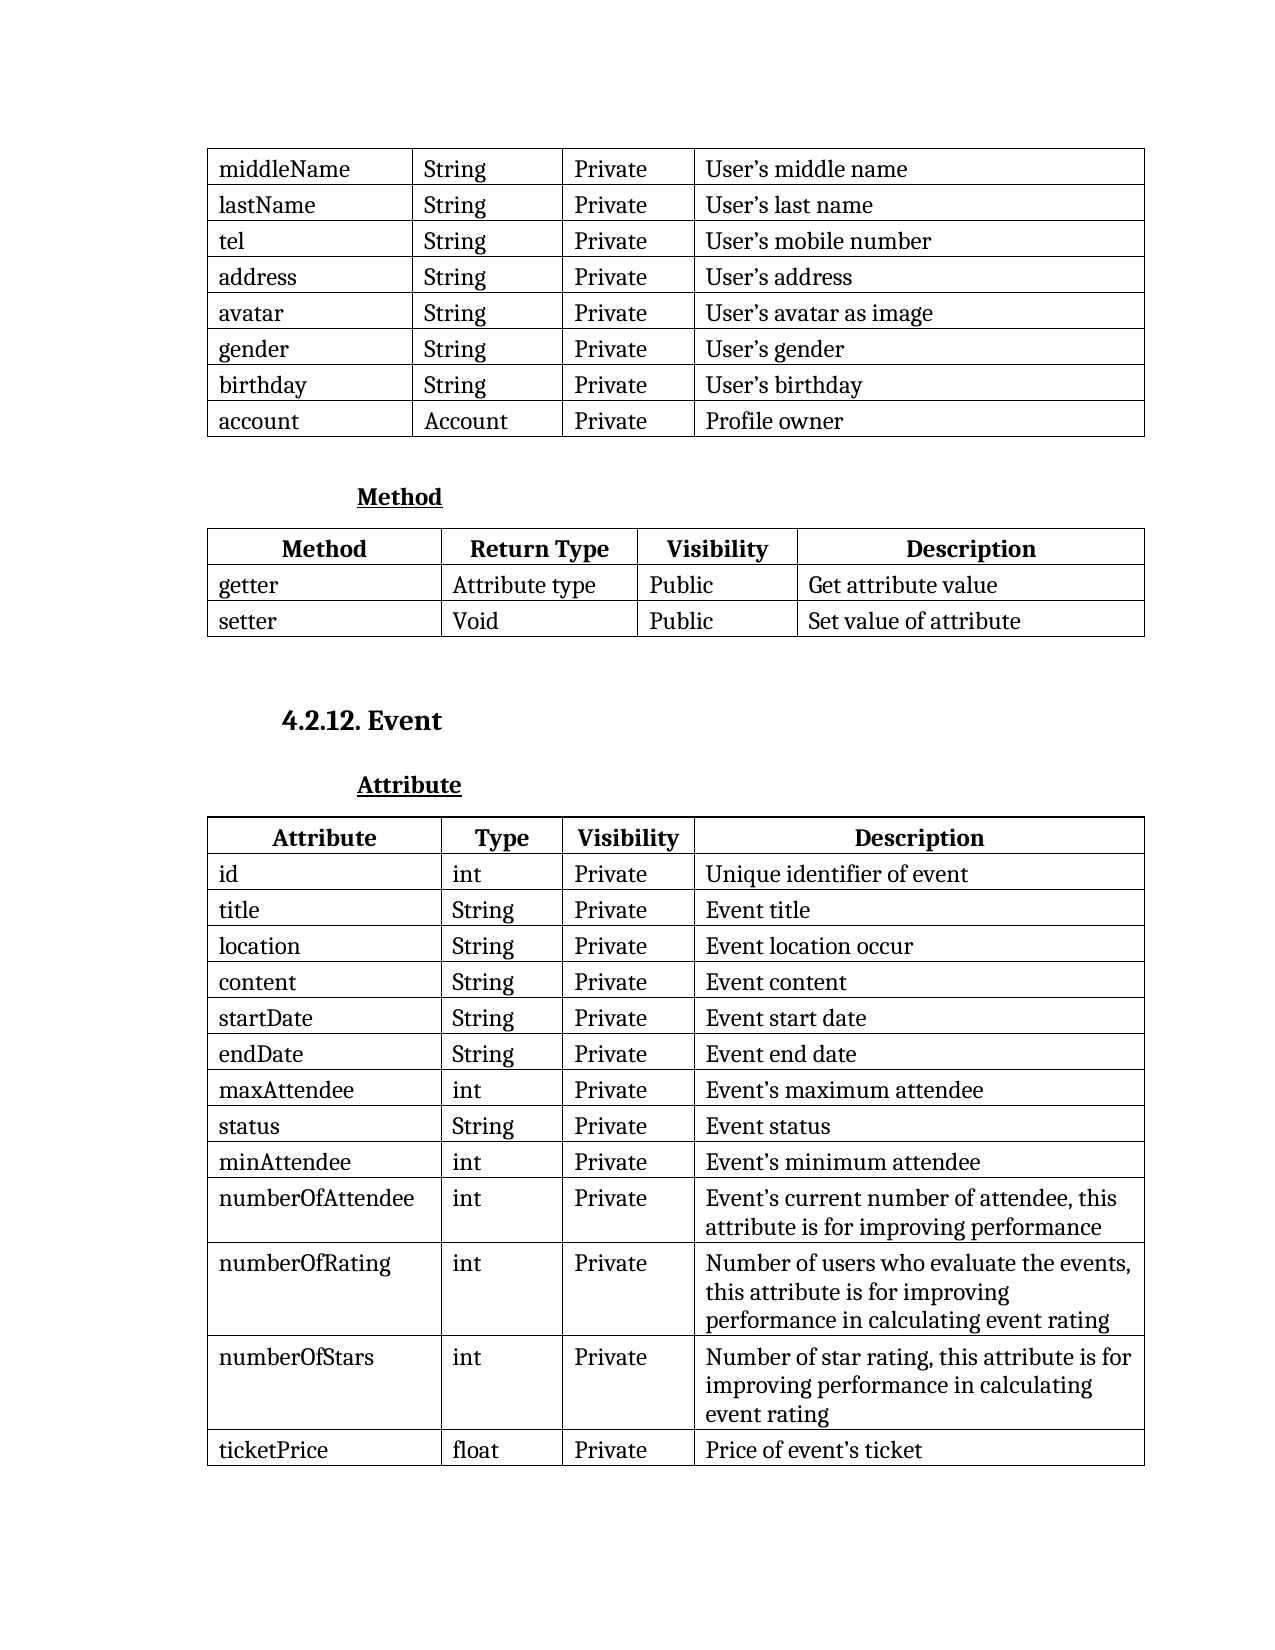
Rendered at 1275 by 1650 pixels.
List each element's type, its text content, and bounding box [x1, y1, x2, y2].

table_cell User’s address [695, 257, 1144, 292]
table_cell middleName [208, 149, 412, 184]
table_cell endDate [208, 1034, 441, 1069]
text Attribute [207, 771, 1157, 800]
table_cell Unique identifier of event [695, 854, 1144, 888]
table_cell numberOfStars [208, 1336, 441, 1429]
table_cell id [208, 854, 441, 888]
table_cell startDate [208, 998, 441, 1033]
table_cell String [413, 221, 562, 256]
table_cell minAttendee [208, 1142, 441, 1177]
table_cell Event location occur [695, 926, 1144, 961]
table_cell String [442, 926, 562, 961]
table_cell Event content [695, 962, 1144, 997]
table_header Visibility [563, 818, 694, 852]
table_cell Public [638, 565, 797, 600]
table_cell Private [563, 890, 694, 924]
table_cell String [413, 185, 562, 220]
table_cell Private [563, 926, 694, 961]
table_cell account [208, 401, 412, 436]
table_cell int [442, 1142, 562, 1177]
table_cell Private [563, 221, 694, 256]
table_cell Private [563, 1430, 694, 1465]
table_cell birthday [208, 365, 412, 400]
table_cell Private [563, 329, 694, 364]
table_cell String [442, 998, 562, 1033]
table_cell tel [208, 221, 412, 256]
table_cell address [208, 257, 412, 292]
table_cell int [442, 1336, 562, 1429]
table_cell Event status [695, 1106, 1144, 1141]
table_cell gender [208, 329, 412, 364]
table_cell Private [563, 1106, 694, 1141]
table_cell status [208, 1106, 441, 1141]
table_header Description [798, 529, 1144, 564]
table_cell Event title [695, 890, 1144, 924]
table_cell Event’s maximum attendee [695, 1070, 1144, 1105]
table_header Visibility [638, 529, 797, 564]
table_cell String [413, 257, 562, 292]
table_cell User’s last name [695, 185, 1144, 220]
table_cell numberOfAttendee [208, 1178, 441, 1242]
table_cell Private [563, 1070, 694, 1105]
table_cell String [413, 293, 562, 328]
table_cell String [442, 962, 562, 997]
table_cell User’s middle name [695, 149, 1144, 184]
table_cell User’s birthday [695, 365, 1144, 400]
table_cell User’s gender [695, 329, 1144, 364]
table_cell int [442, 1070, 562, 1105]
table_cell lastName [208, 185, 412, 220]
table_cell getter [208, 565, 441, 600]
table_header Type [442, 818, 562, 852]
text Method [282, 482, 1157, 511]
table_cell Account [413, 401, 562, 436]
table_cell int [442, 1243, 562, 1335]
table_cell Attribute type [442, 565, 637, 600]
table_cell String [413, 329, 562, 364]
table_cell Private [563, 149, 694, 184]
table_cell Public [638, 601, 797, 636]
table_cell int [442, 854, 562, 888]
table_cell content [208, 962, 441, 997]
table_cell int [442, 1178, 562, 1242]
table_cell String [442, 890, 562, 924]
table_cell Private [563, 401, 694, 436]
table_cell Private [563, 1142, 694, 1177]
table_cell Private [563, 854, 694, 888]
table_cell String [413, 149, 562, 184]
table_cell User’s mobile number [695, 221, 1144, 256]
table_cell String [442, 1034, 562, 1069]
table_cell setter [208, 601, 441, 636]
table_cell Private [563, 185, 694, 220]
table_cell String [442, 1106, 562, 1141]
table_cell Private [563, 1034, 694, 1069]
table_cell float [442, 1430, 562, 1465]
table_cell User’s avatar as image [695, 293, 1144, 328]
table_cell location [208, 926, 441, 961]
table_cell Private [563, 293, 694, 328]
table_cell Number of star rating, this attribute is for improving performance in calculating event rating [695, 1336, 1144, 1429]
table_cell title [208, 890, 441, 924]
text 4.2.12. Event [207, 704, 1157, 738]
table_cell Private [563, 1178, 694, 1242]
table_cell Profile owner [695, 401, 1144, 436]
table_header Description [695, 818, 1144, 852]
table_cell Event start date [695, 998, 1144, 1033]
table_header Attribute [208, 818, 441, 852]
table_header Return Type [442, 529, 637, 564]
table_cell avatar [208, 293, 412, 328]
table_cell Private [563, 1243, 694, 1335]
table_cell Price of event’s ticket [695, 1430, 1144, 1465]
table_cell ticketPrice [208, 1430, 441, 1465]
table_cell String [413, 365, 562, 400]
table_cell Private [563, 1336, 694, 1429]
table_cell Void [442, 601, 637, 636]
table_cell Private [563, 998, 694, 1033]
table_cell Private [563, 257, 694, 292]
table_cell Number of users who evaluate the events, this attribute is for improving performance in calculating event rating [695, 1243, 1144, 1335]
table_header Method [208, 529, 441, 564]
table_cell Event’s current number of attendee, this attribute is for improving performance [695, 1178, 1144, 1242]
table_cell Event end date [695, 1034, 1144, 1069]
table_cell numberOfRating [208, 1243, 441, 1335]
table_cell Get attribute value [798, 565, 1144, 600]
table_cell maxAttendee [208, 1070, 441, 1105]
table_cell Event’s minimum attendee [695, 1142, 1144, 1177]
table_cell Set value of attribute [798, 601, 1144, 636]
table_cell Private [563, 962, 694, 997]
table_cell Private [563, 365, 694, 400]
